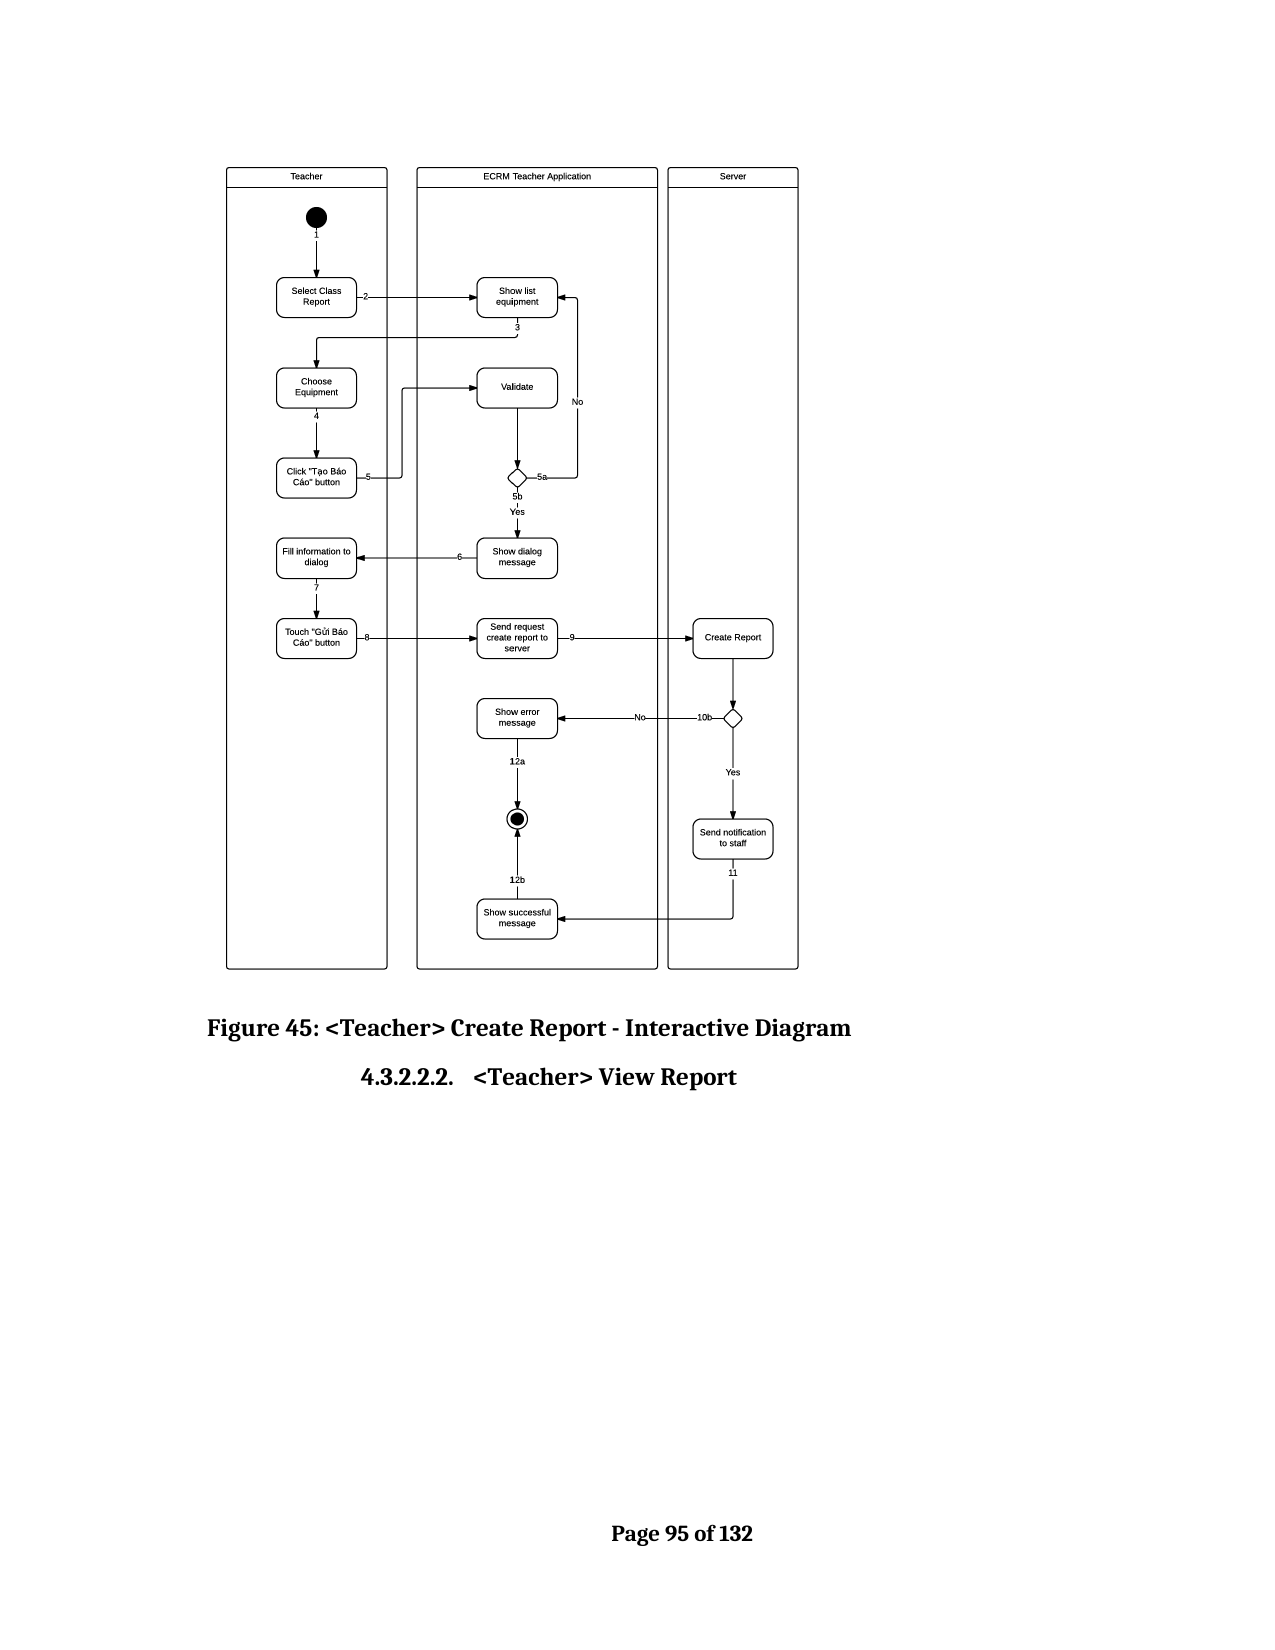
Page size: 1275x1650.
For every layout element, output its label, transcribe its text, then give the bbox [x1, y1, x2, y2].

list <Teacher> View Report [454, 1063, 1157, 1092]
picture [206, 147, 818, 989]
text Figure 45: <Teacher> Create Report - Interactive Diagram [207, 1014, 1157, 1042]
